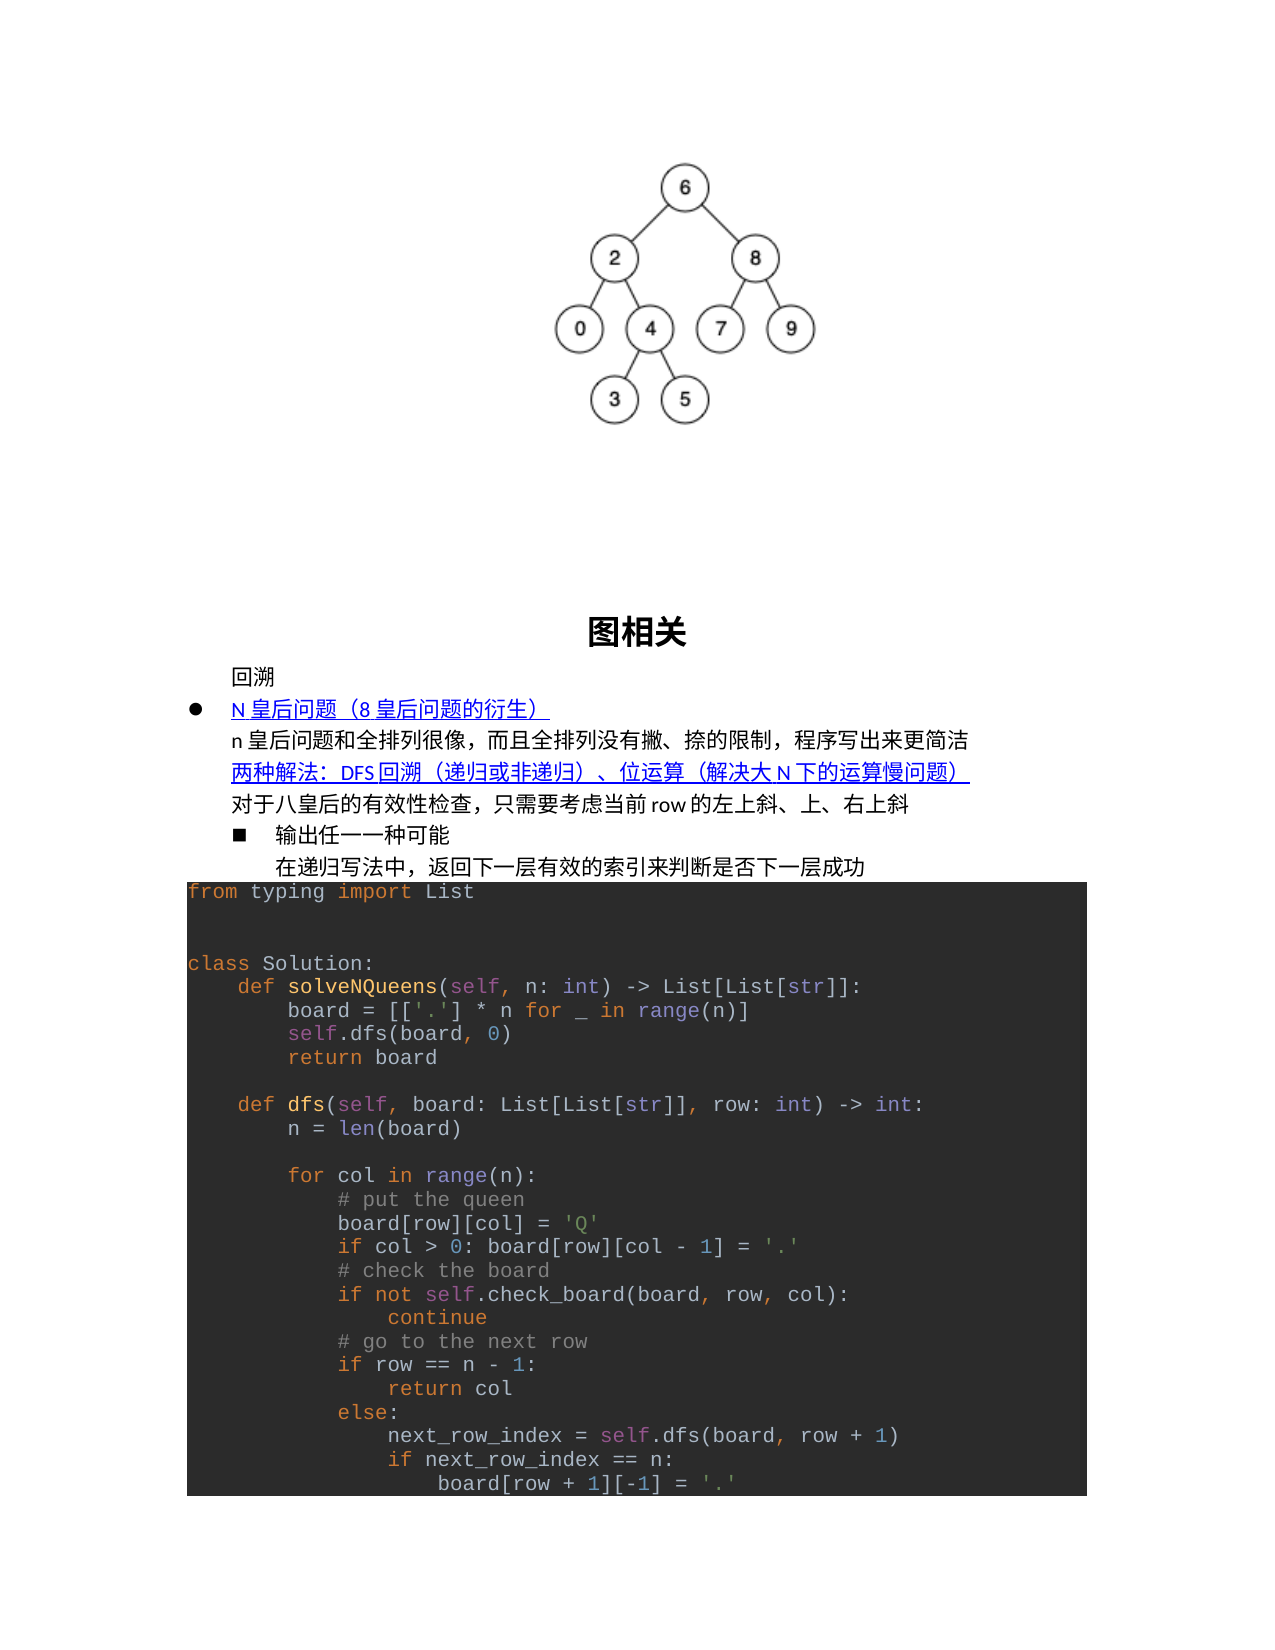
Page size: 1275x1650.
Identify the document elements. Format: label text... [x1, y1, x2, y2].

title 图相关 [187, 605, 1087, 654]
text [187, 882, 1087, 1496]
list 输出任一一种可能 [231, 818, 1087, 850]
list N皇后问题（8皇后问题的衍生） [187, 692, 1087, 723]
list n皇后问题和全排列很像，而且全排列没有撇、捺的限制，程序写出来更简洁 [231, 723, 1087, 755]
list 对于八皇后的有效性检查，只需要考虑当前row的左上斜、上、右上斜 [231, 787, 1087, 818]
list 在递归写法中，返回下一层有效的索引来判断是否下一层成功 [275, 850, 1087, 882]
picture [525, 150, 838, 447]
list 回溯 [231, 660, 1087, 692]
list 两种解法：DFS回溯（递归或非递归）、位运算（解决大N下的运算慢问题） [231, 755, 1087, 787]
